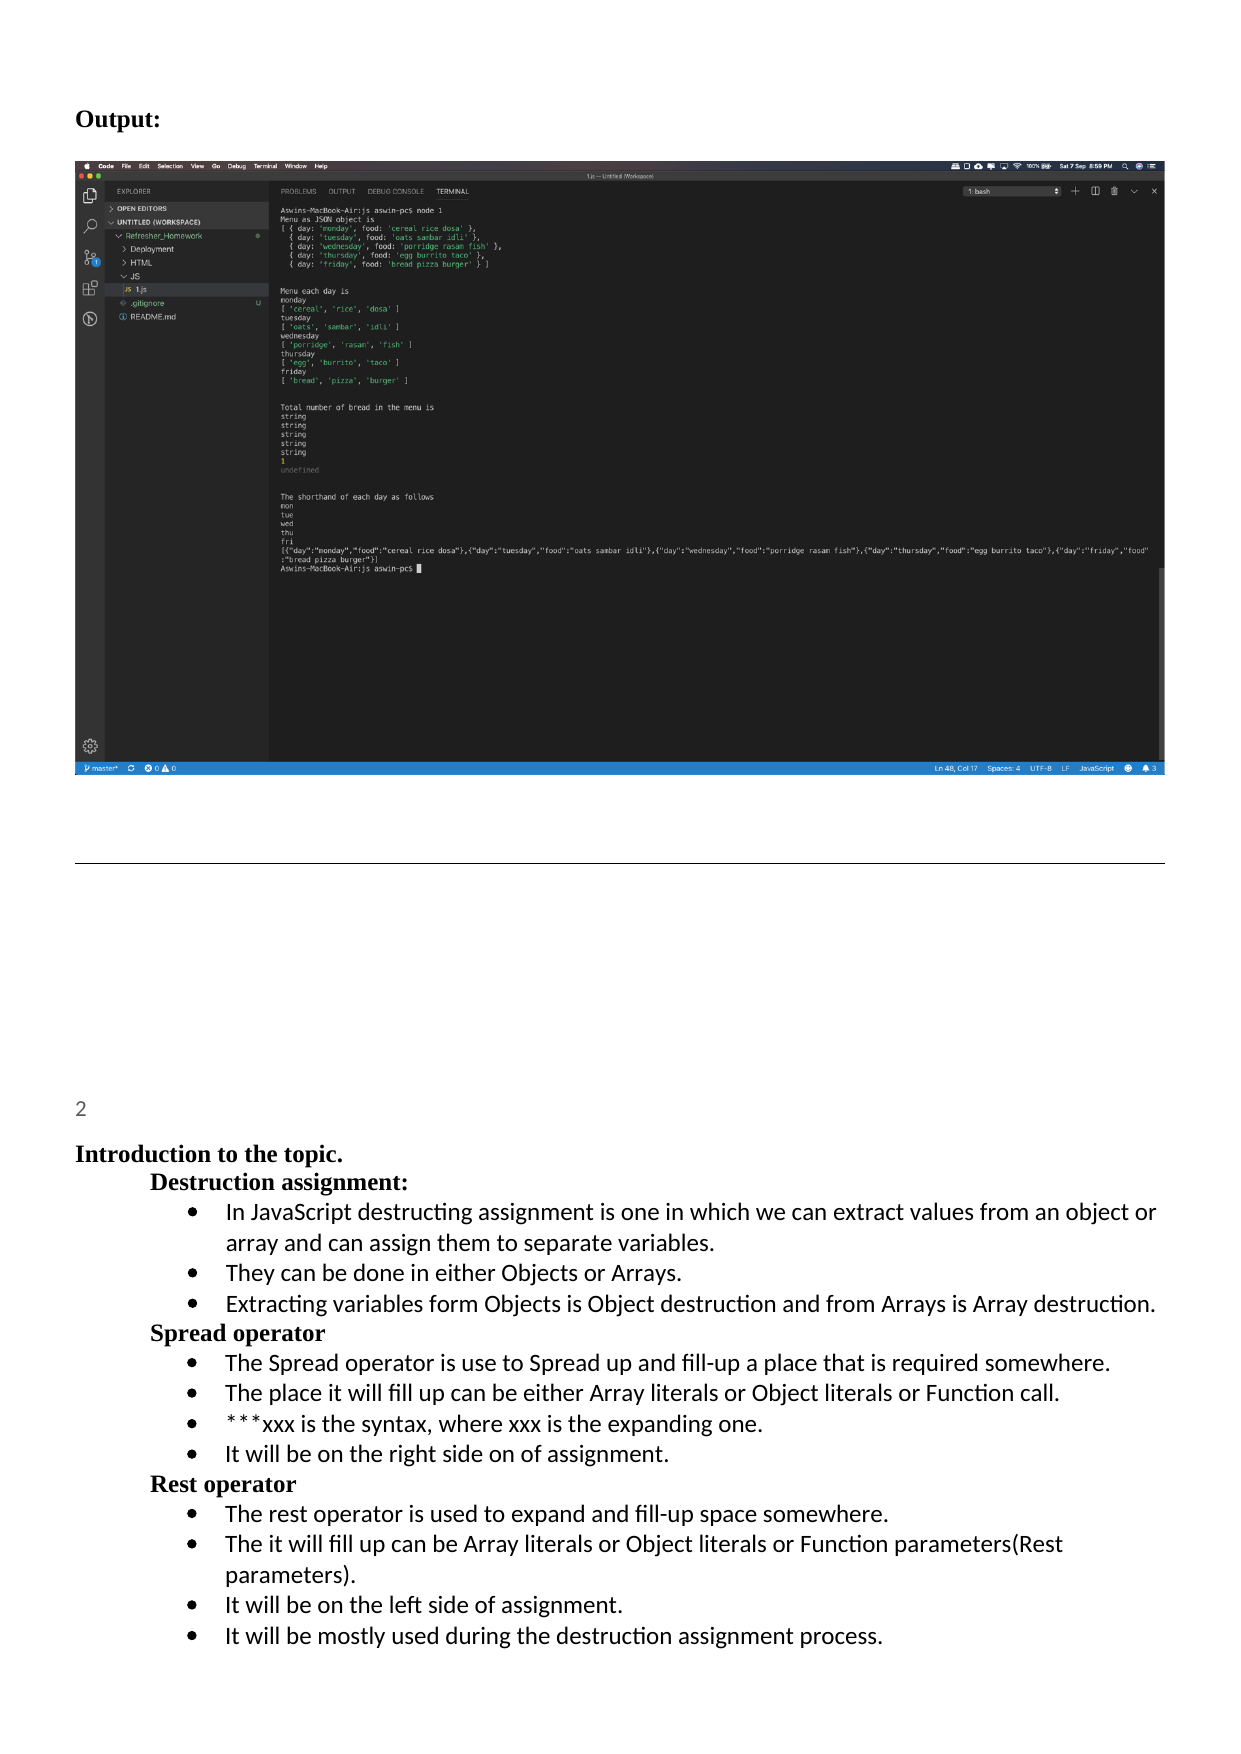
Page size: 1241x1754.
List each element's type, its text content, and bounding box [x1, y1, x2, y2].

text Output: [75, 104, 1165, 132]
text Introduction to the topic. [75, 1139, 1165, 1167]
subtitle 2 [75, 1094, 1165, 1122]
list It will be mostly used during the destruction assignment process. [187, 1620, 1165, 1651]
list They can be done in either Objects or Arrays. [188, 1257, 1165, 1288]
text Rest operator [150, 1469, 1165, 1498]
list It will be on the right side on of assignment. [187, 1439, 1165, 1469]
list The it will fill up can be Array literals or Object literals or Function parameters(Rest parameters). [187, 1528, 1165, 1589]
text Spread operator [150, 1318, 1165, 1347]
list In JavaScript destructing assignment is one in which we can extract values from an object or array and can assign them to separate variables. [188, 1196, 1165, 1257]
text Destruction assignment: [75, 1167, 1165, 1196]
list ***xxx is the syntax, where xxx is the expanding one. [187, 1408, 1165, 1439]
list Extracting variables form Objects is Object destruction and from Arrays is Array destruction. [188, 1288, 1165, 1318]
list The Spread operator is use to Spread up and fill-up a place that is required somewhere. [187, 1347, 1165, 1378]
picture [75, 161, 1165, 775]
list The place it will fill up can be either Array literals or Object literals or Function call. [187, 1378, 1165, 1408]
list It will be on the left side of assignment. [187, 1589, 1165, 1620]
list The rest operator is used to expand and fill-up space somewhere. [187, 1498, 1165, 1528]
